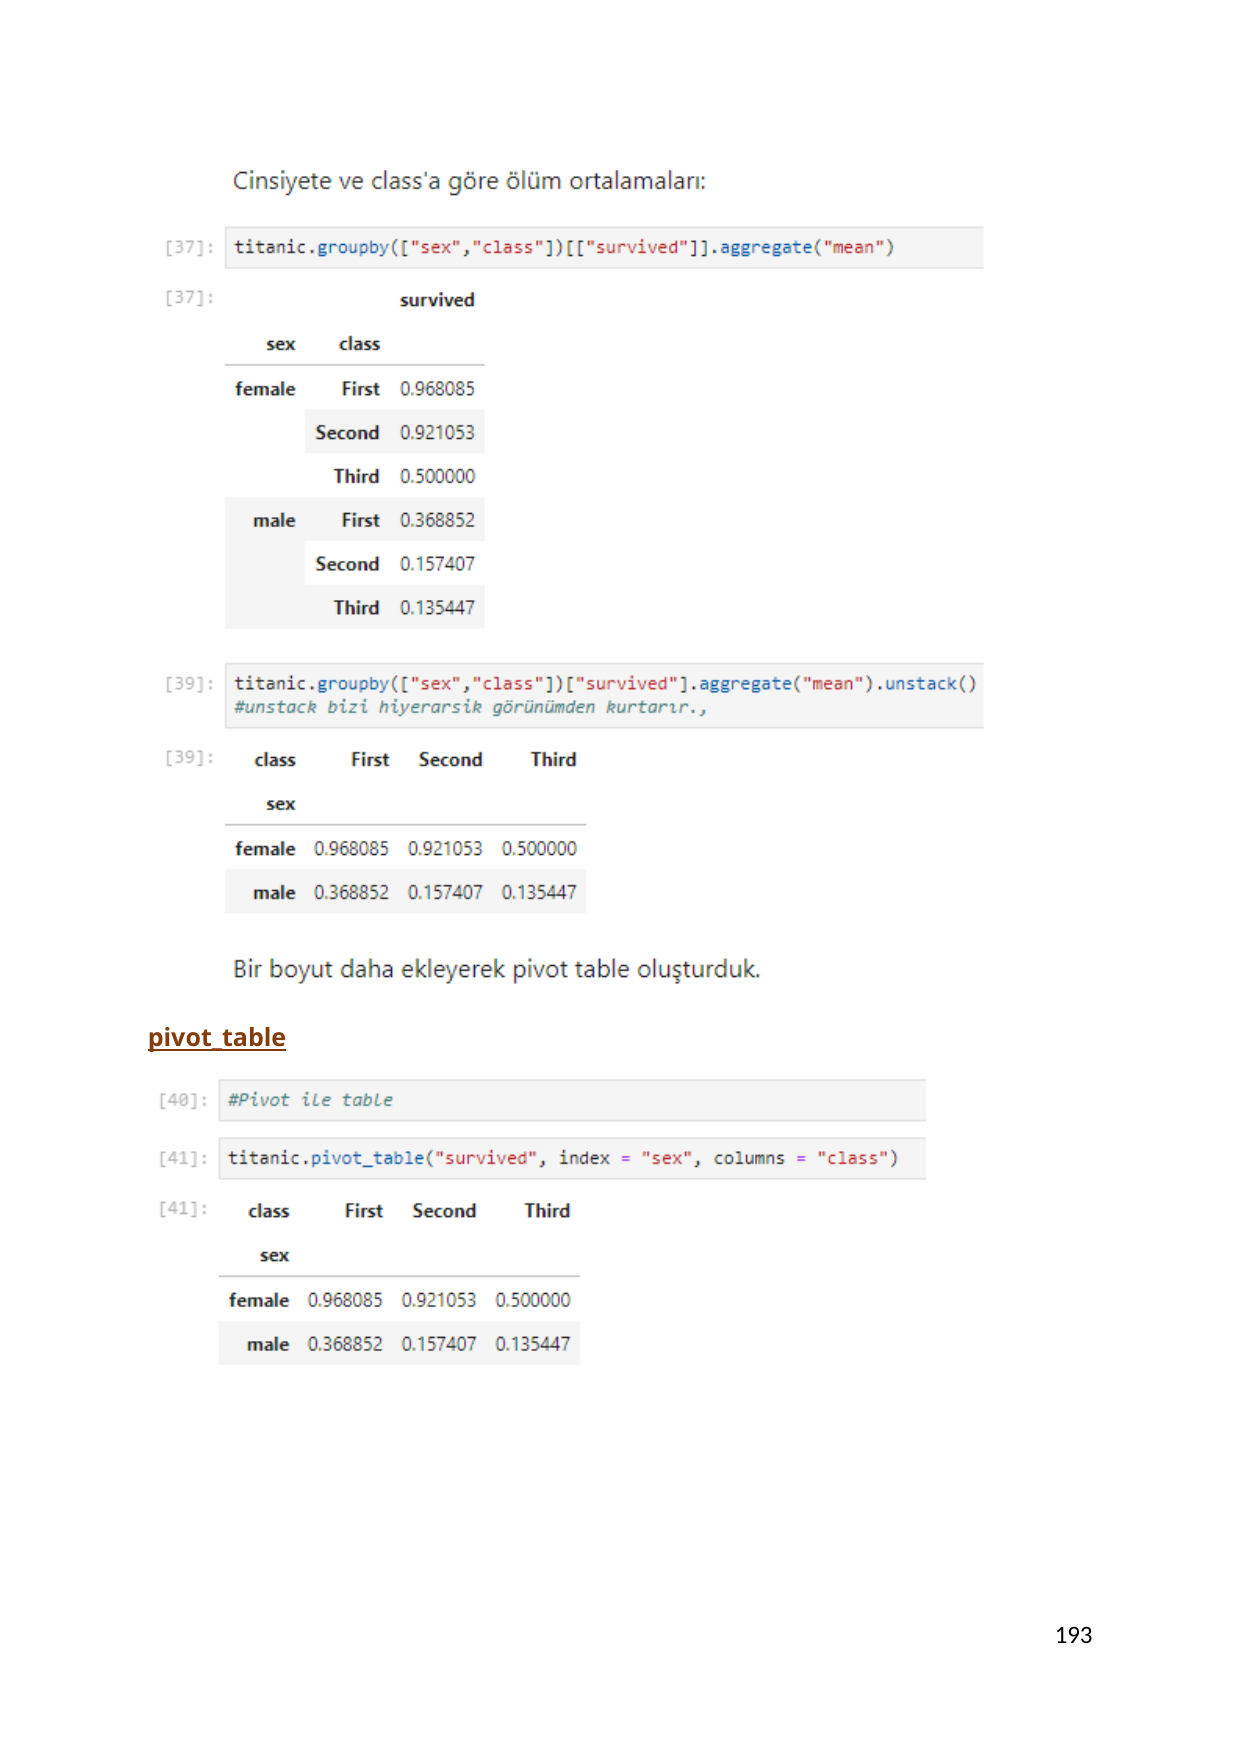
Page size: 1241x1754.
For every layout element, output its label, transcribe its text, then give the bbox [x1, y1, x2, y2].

picture [147, 147, 984, 1001]
subtitle pivot_table [148, 1020, 1092, 1054]
picture [147, 1056, 926, 1373]
